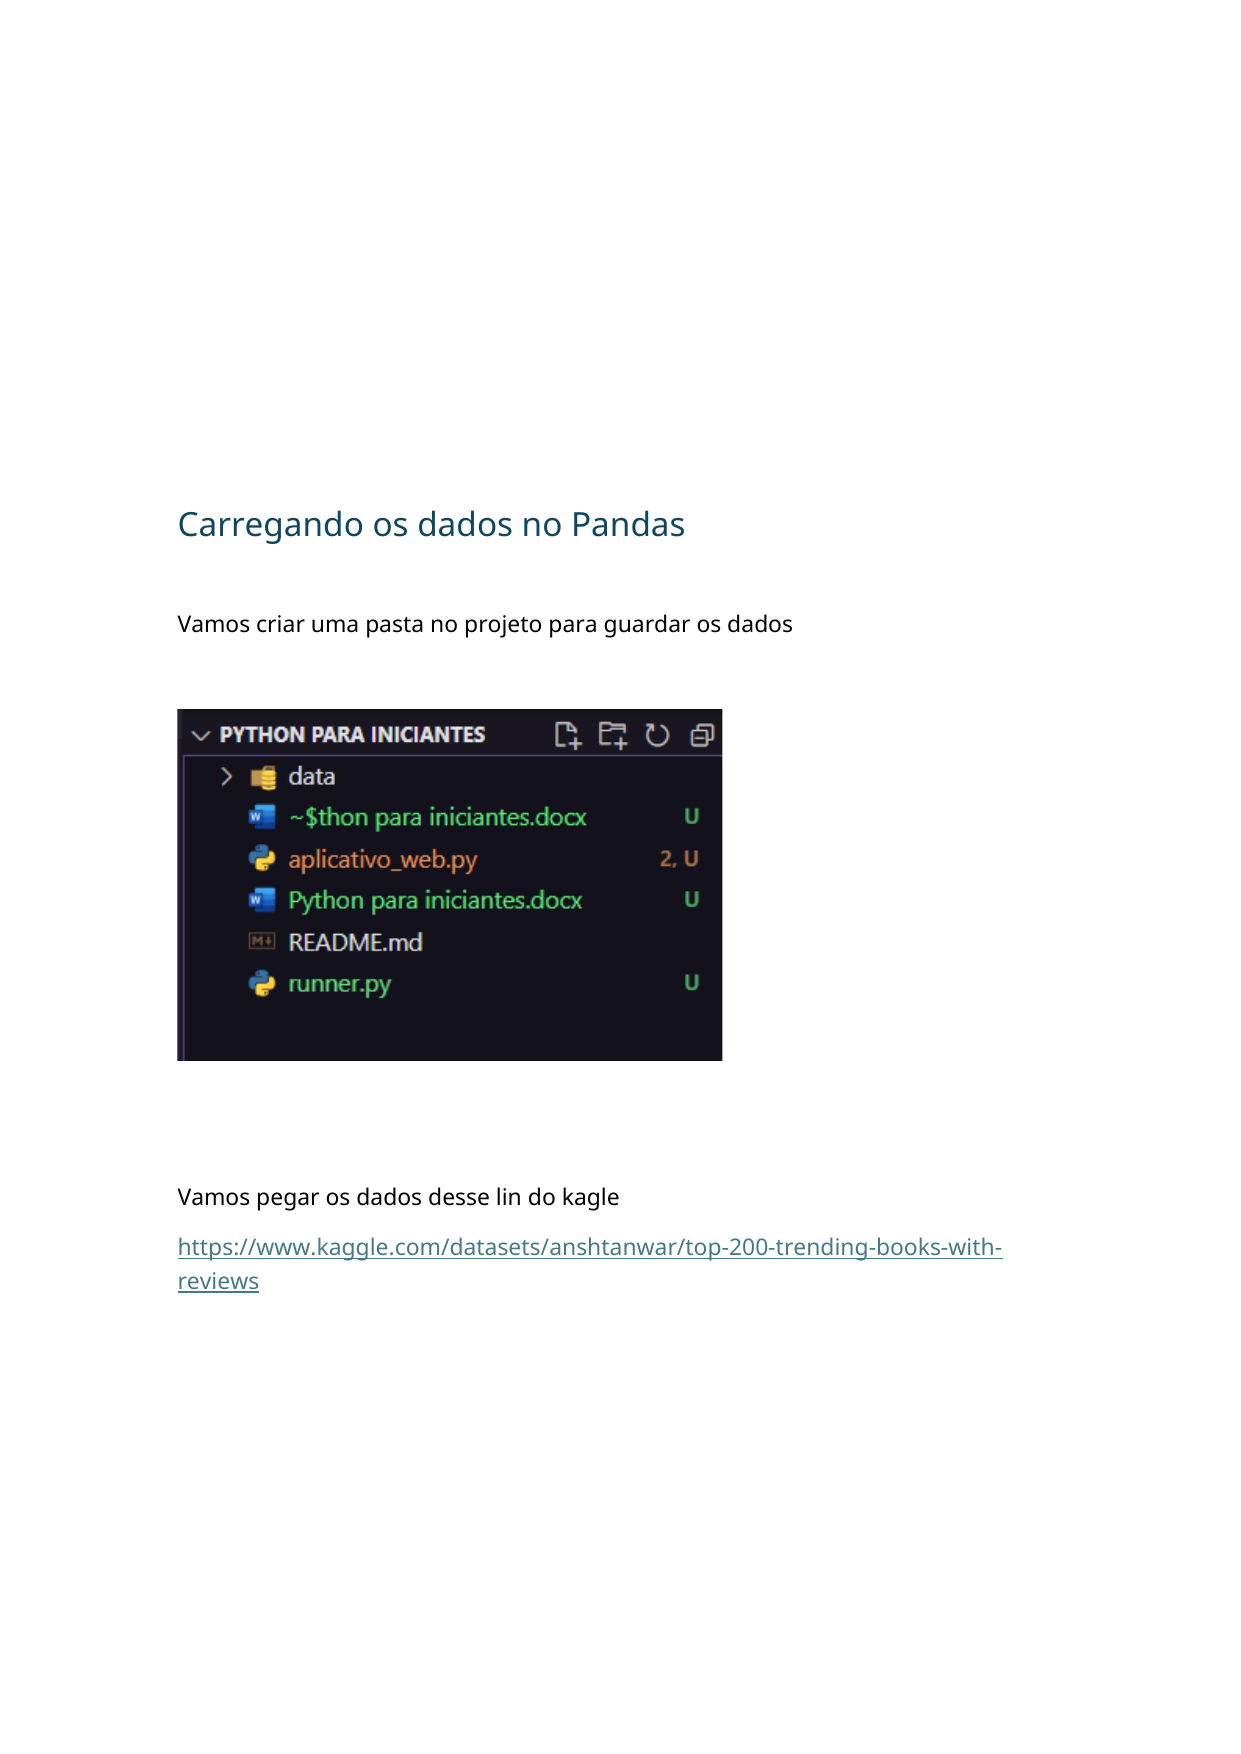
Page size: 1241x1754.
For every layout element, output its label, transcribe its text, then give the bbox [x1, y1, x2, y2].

text https://www.kaggle.com/datasets/anshtanwar/top-200-trending-books-with-reviews [177, 1231, 1063, 1296]
text Vamos pegar os dados desse lin do kagle [177, 1181, 1063, 1212]
subtitle Carregando os dados no Pandas [177, 501, 1063, 546]
text Vamos criar uma pasta no projeto para guardar os dados [177, 608, 1063, 639]
picture [177, 709, 723, 1061]
